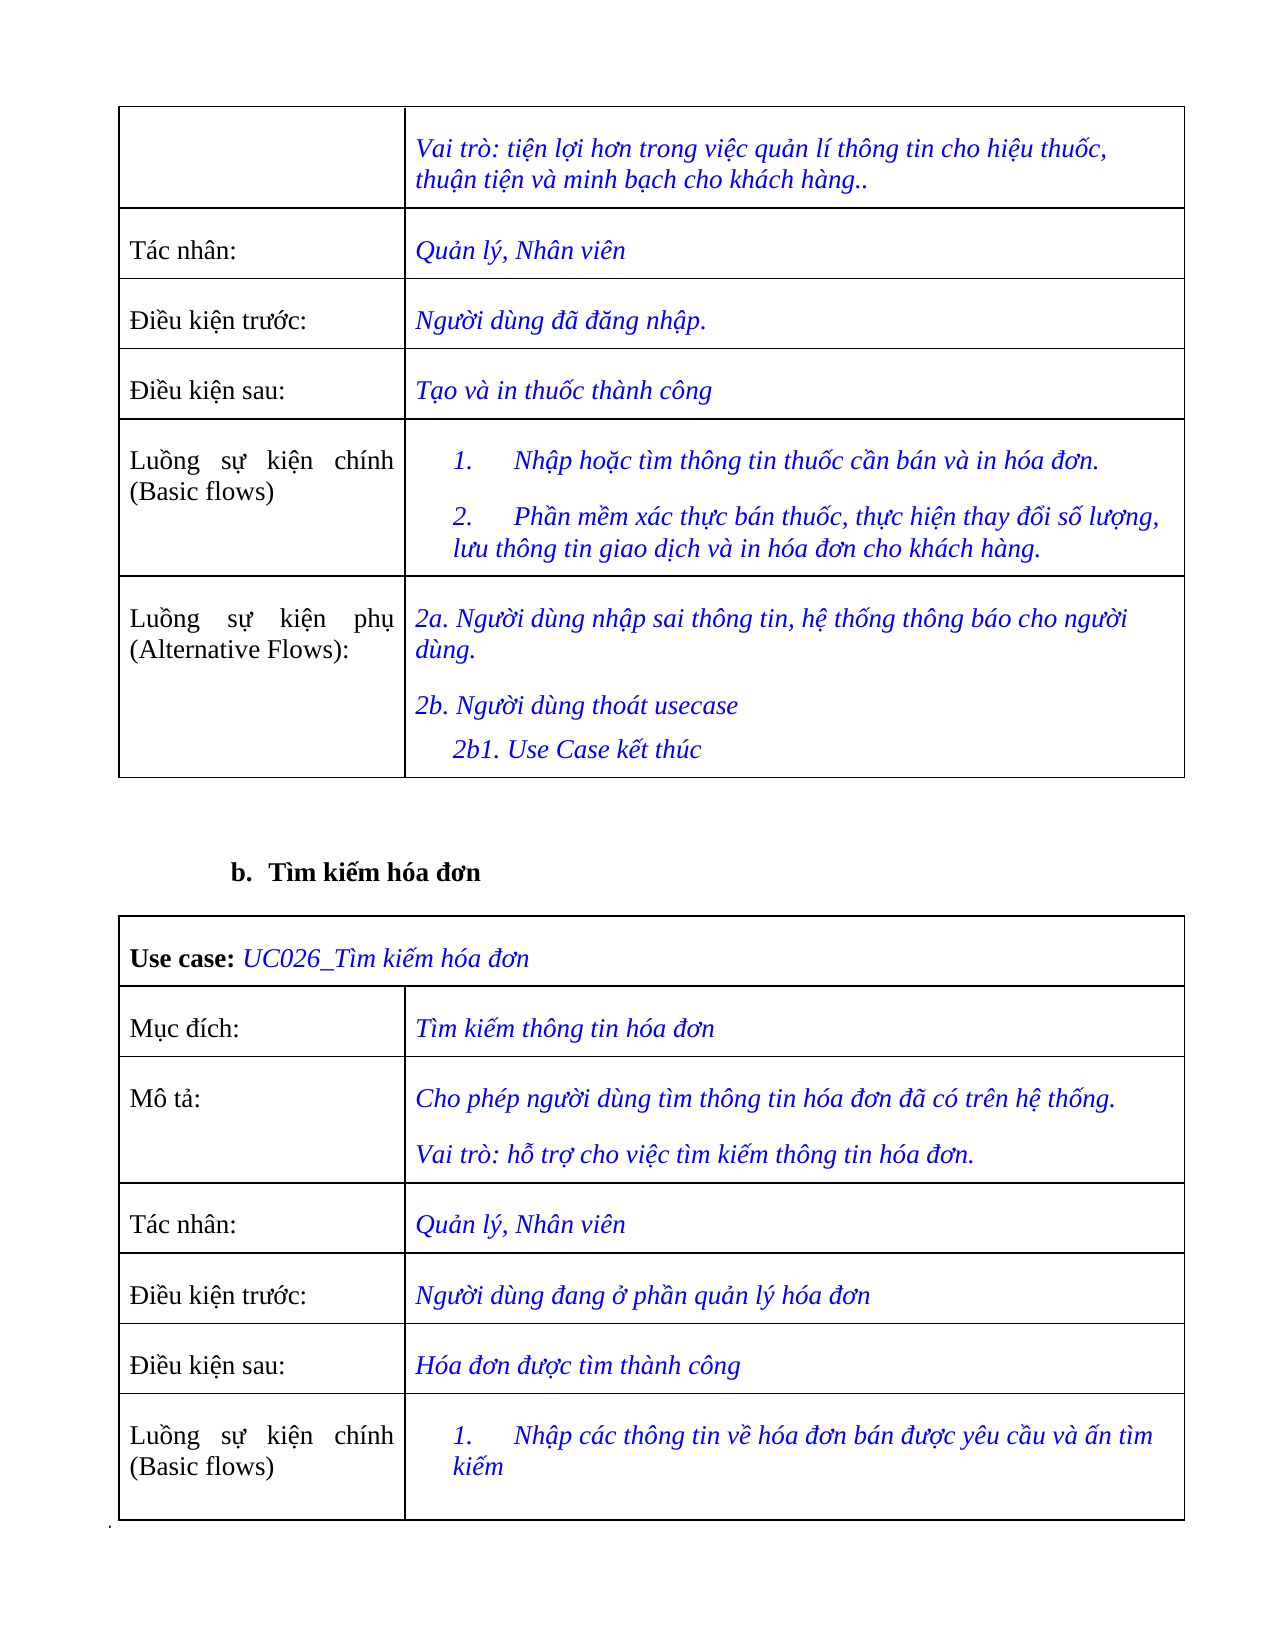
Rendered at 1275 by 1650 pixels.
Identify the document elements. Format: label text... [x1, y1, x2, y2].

subtitle Tìm kiếm hóa đơn [231, 856, 1186, 887]
